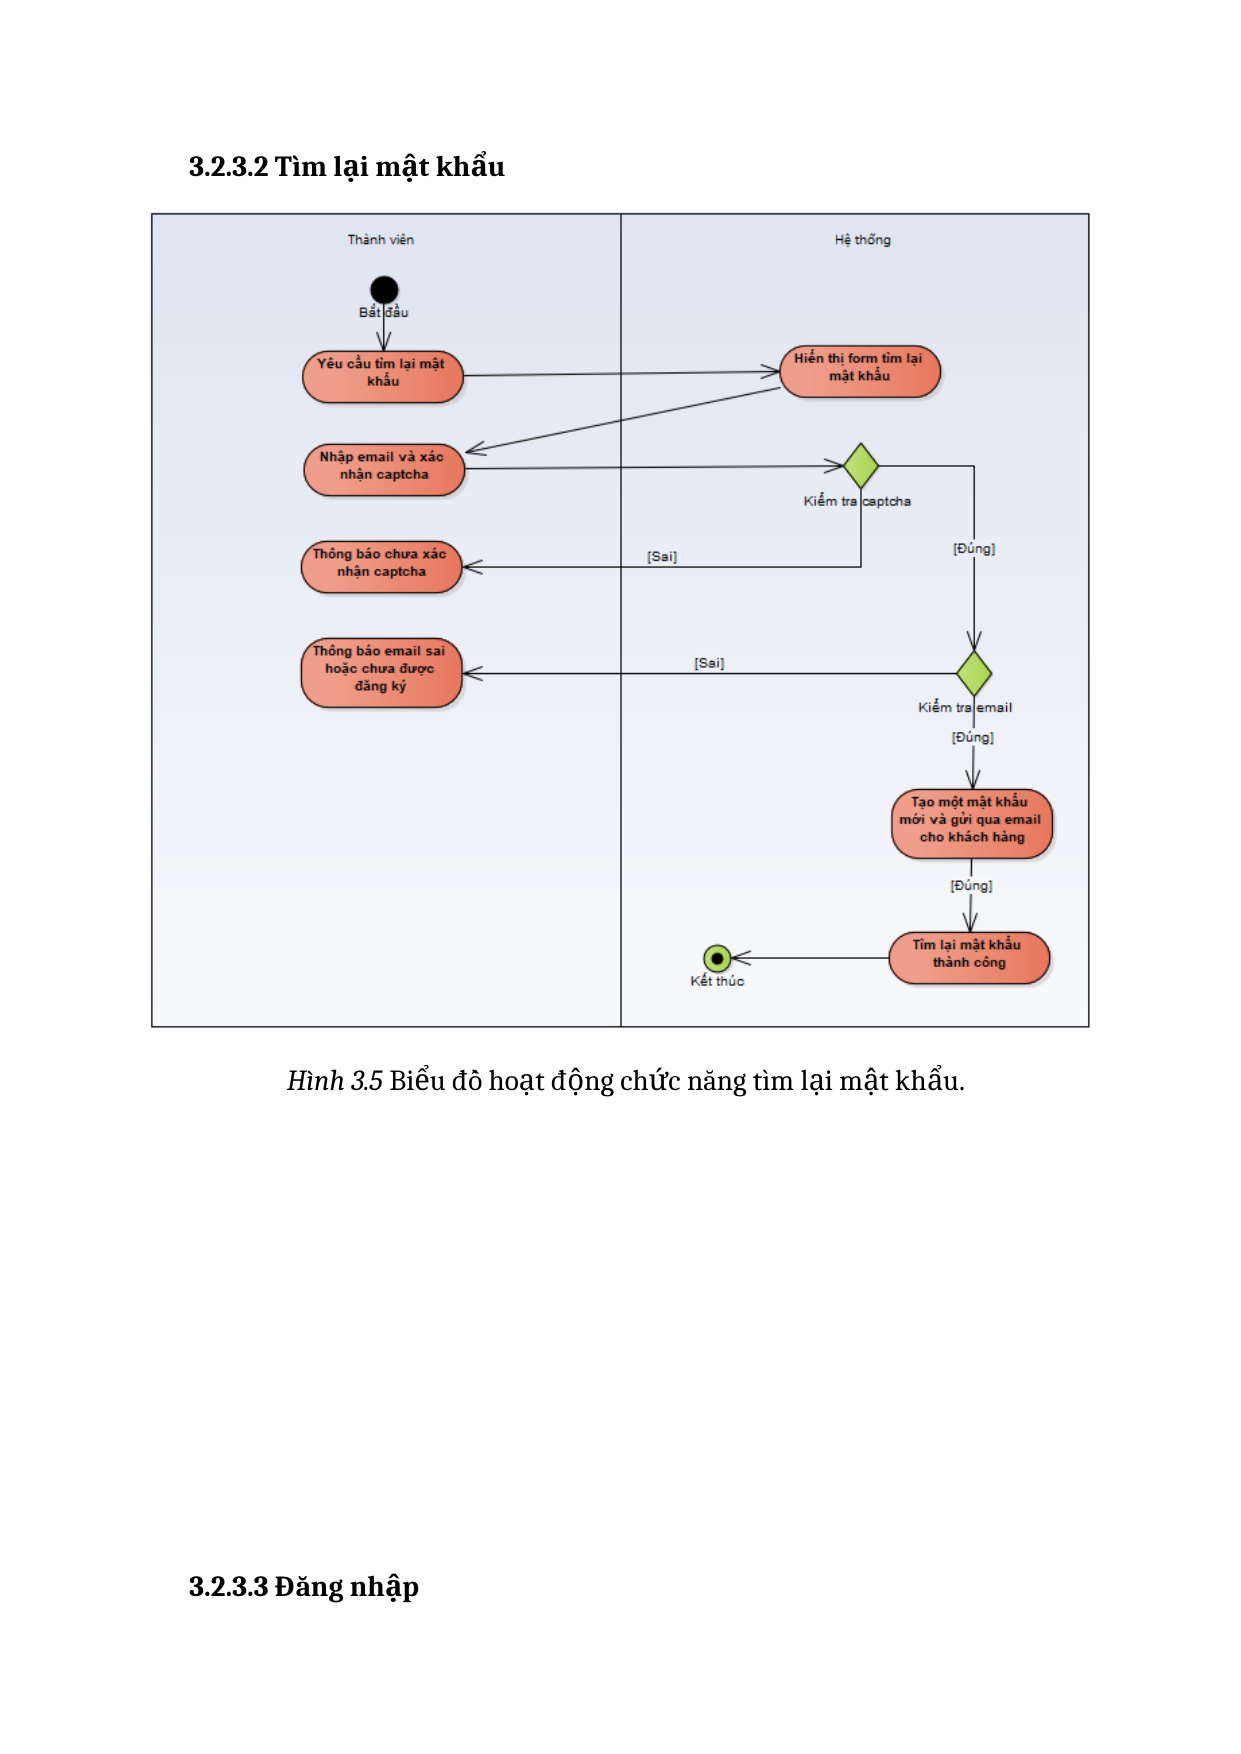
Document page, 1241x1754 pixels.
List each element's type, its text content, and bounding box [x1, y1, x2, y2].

picture [150, 212, 1091, 1029]
text 3.2.3.3 Đăng nhập [189, 1570, 1090, 1603]
text Hình 3.5 Biểu đồ hoạt động chức năng tìm lại mật khẩu. [150, 1064, 1090, 1097]
text 3.2.3.2 Tìm lại mật khẩu [189, 150, 1090, 183]
